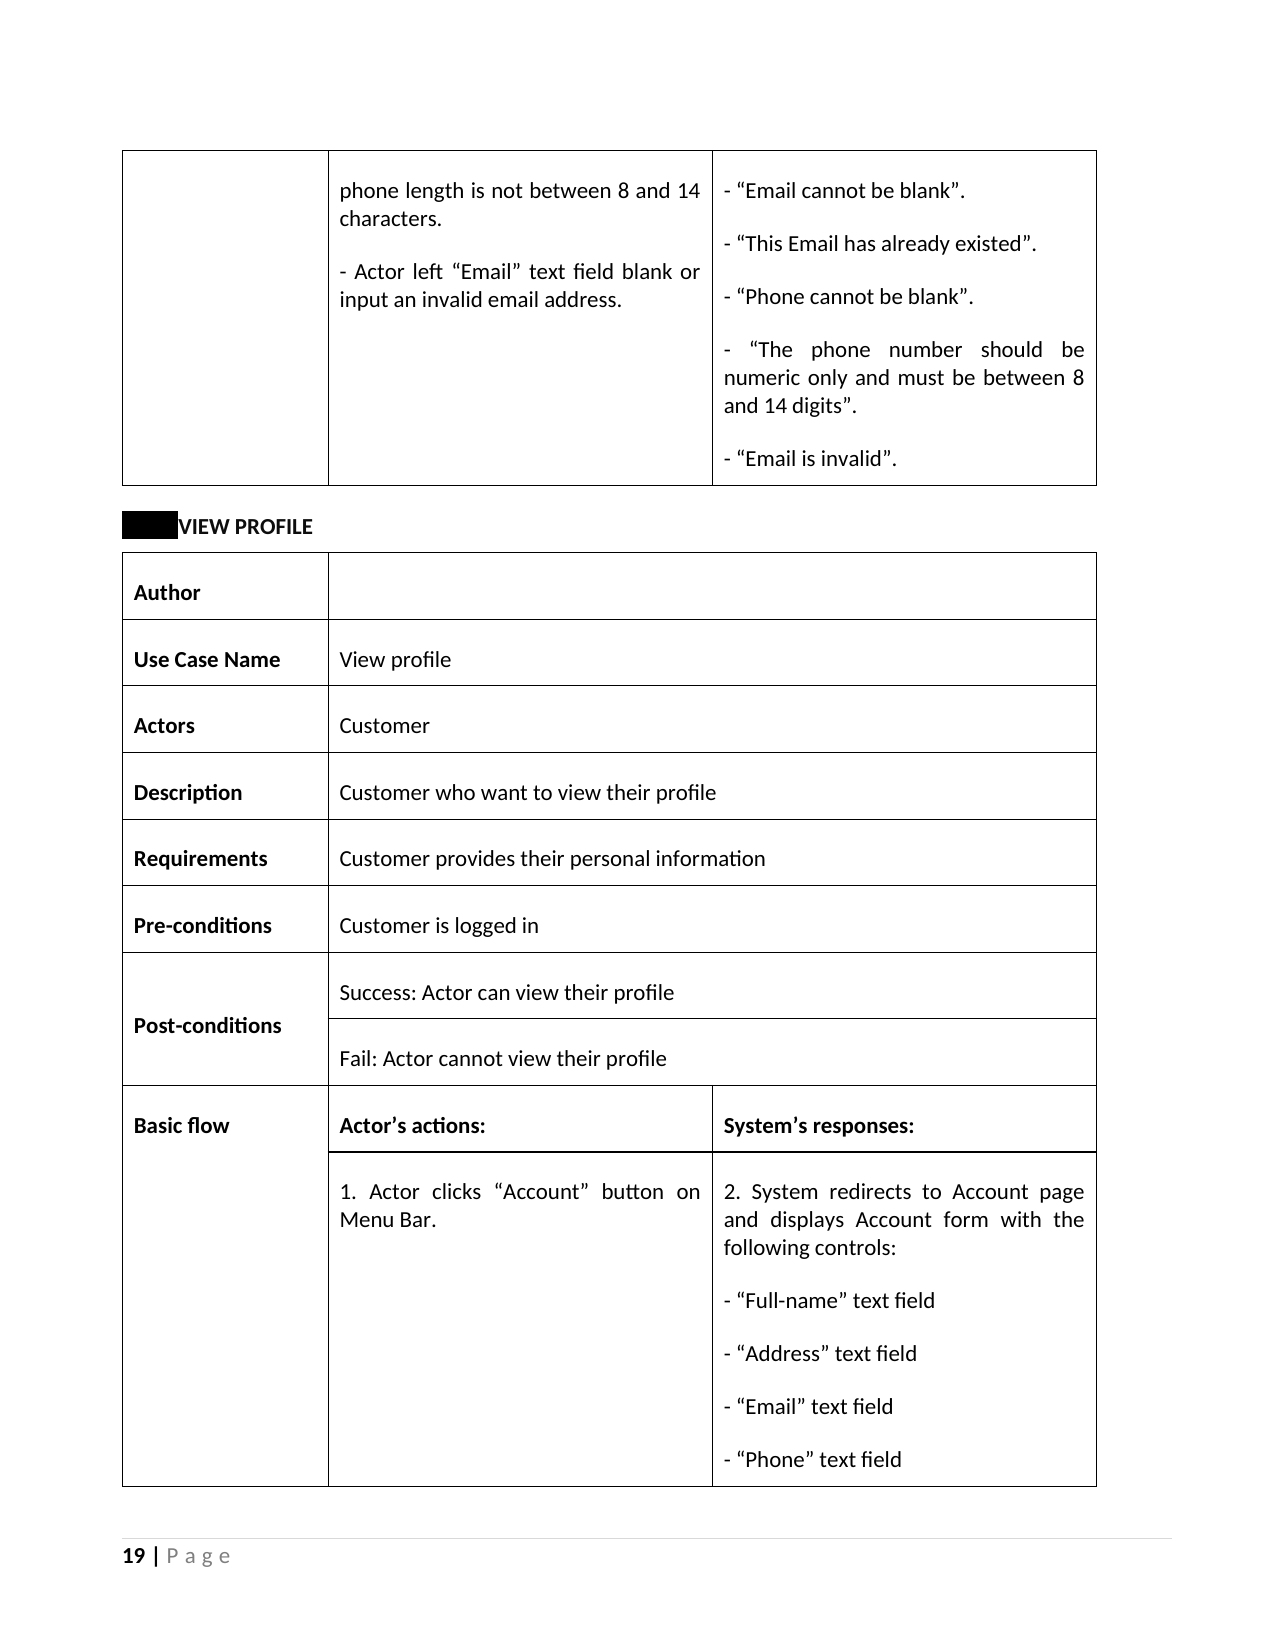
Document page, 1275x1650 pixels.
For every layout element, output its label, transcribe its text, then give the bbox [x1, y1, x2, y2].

table_cell Customer provides their personal information [329, 820, 1096, 885]
table_cell View profile [329, 620, 1096, 685]
table_cell Actors [123, 686, 328, 752]
table_cell Actor’s actions: [329, 1086, 712, 1151]
table_cell Pre-conditions [123, 886, 328, 952]
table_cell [329, 1153, 712, 1486]
table_cell Description [123, 753, 328, 818]
table_cell Success: Actor can view their profile [329, 953, 1096, 1018]
table_cell Customer [329, 686, 1096, 752]
table_header Author [123, 553, 328, 619]
table_cell Post-conditions [123, 953, 328, 1085]
table_cell Fail: Actor cannot view their profile [329, 1019, 1096, 1085]
table_cell Customer who want to view their profile [329, 753, 1096, 818]
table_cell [329, 151, 712, 485]
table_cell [713, 1153, 1096, 1486]
table_cell System’s responses: [713, 1086, 1096, 1151]
table_cell Basic flow [123, 1086, 328, 1486]
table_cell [713, 151, 1096, 485]
subtitle VIEW PROFILE [122, 511, 1172, 540]
table_cell Customer is logged in [329, 886, 1096, 952]
table_header [329, 553, 1096, 619]
table_cell Requirements [123, 820, 328, 885]
table_cell Use Case Name [123, 620, 328, 685]
